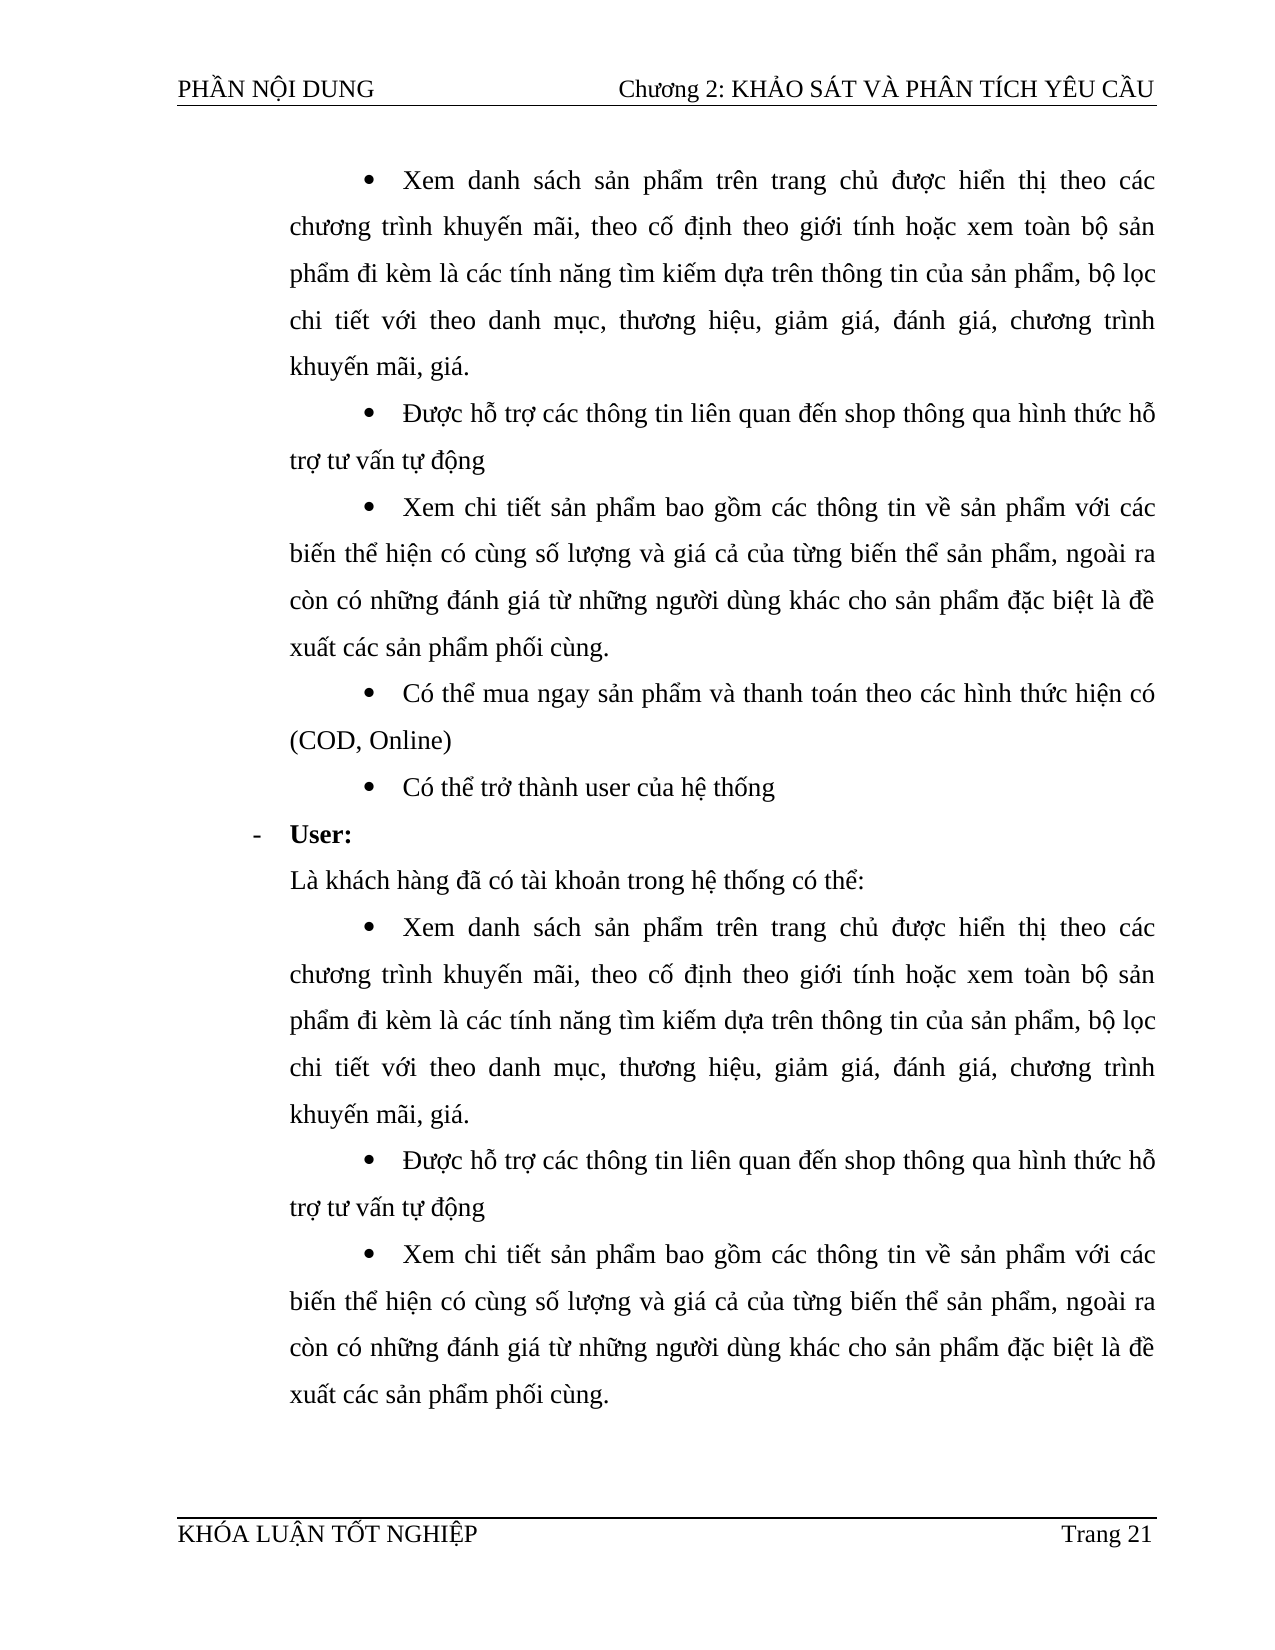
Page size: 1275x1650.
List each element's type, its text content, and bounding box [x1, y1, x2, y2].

list Được hỗ trợ các thông tin liên quan đến shop thông qua hình thức hỗ trợ tư vấn tự động [289, 1144, 1157, 1222]
text Là khách hàng đã có tài khoản trong hệ thống có thể: [252, 864, 1157, 896]
list Có thể trở thành user của hệ thống [289, 771, 1157, 802]
list User: [252, 818, 1157, 849]
list Có thể mua ngay sản phẩm và thanh toán theo các hình thức hiện có (COD, Online) [289, 677, 1157, 755]
list Xem danh sách sản phẩm trên trang chủ được hiển thị theo các chương trình khuyến mãi, theo cố định theo giới tính hoặc xem toàn bộ sản phẩm đi kèm là các tính năng tìm kiếm dựa trên thông tin của sản phẩm, bộ lọc chi tiết với theo danh mục, thương hiệu, giảm giá, đánh giá, chương trình khuyến mãi, giá. [289, 911, 1157, 1129]
list Được hỗ trợ các thông tin liên quan đến shop thông qua hình thức hỗ trợ tư vấn tự động [289, 397, 1157, 475]
list Xem chi tiết sản phẩm bao gồm các thông tin về sản phẩm với các biến thể hiện có cùng số lượng và giá cả của từng biến thể sản phẩm, ngoài ra còn có những đánh giá từ những người dùng khác cho sản phẩm đặc biệt là đề xuất các sản phẩm phối cùng. [289, 491, 1157, 662]
list Xem danh sách sản phẩm trên trang chủ được hiển thị theo các chương trình khuyến mãi, theo cố định theo giới tính hoặc xem toàn bộ sản phẩm đi kèm là các tính năng tìm kiếm dựa trên thông tin của sản phẩm, bộ lọc chi tiết với theo danh mục, thương hiệu, giảm giá, đánh giá, chương trình khuyến mãi, giá. [289, 164, 1157, 382]
list Xem chi tiết sản phẩm bao gồm các thông tin về sản phẩm với các biến thể hiện có cùng số lượng và giá cả của từng biến thể sản phẩm, ngoài ra còn có những đánh giá từ những người dùng khác cho sản phẩm đặc biệt là đề xuất các sản phẩm phối cùng. [289, 1238, 1157, 1409]
